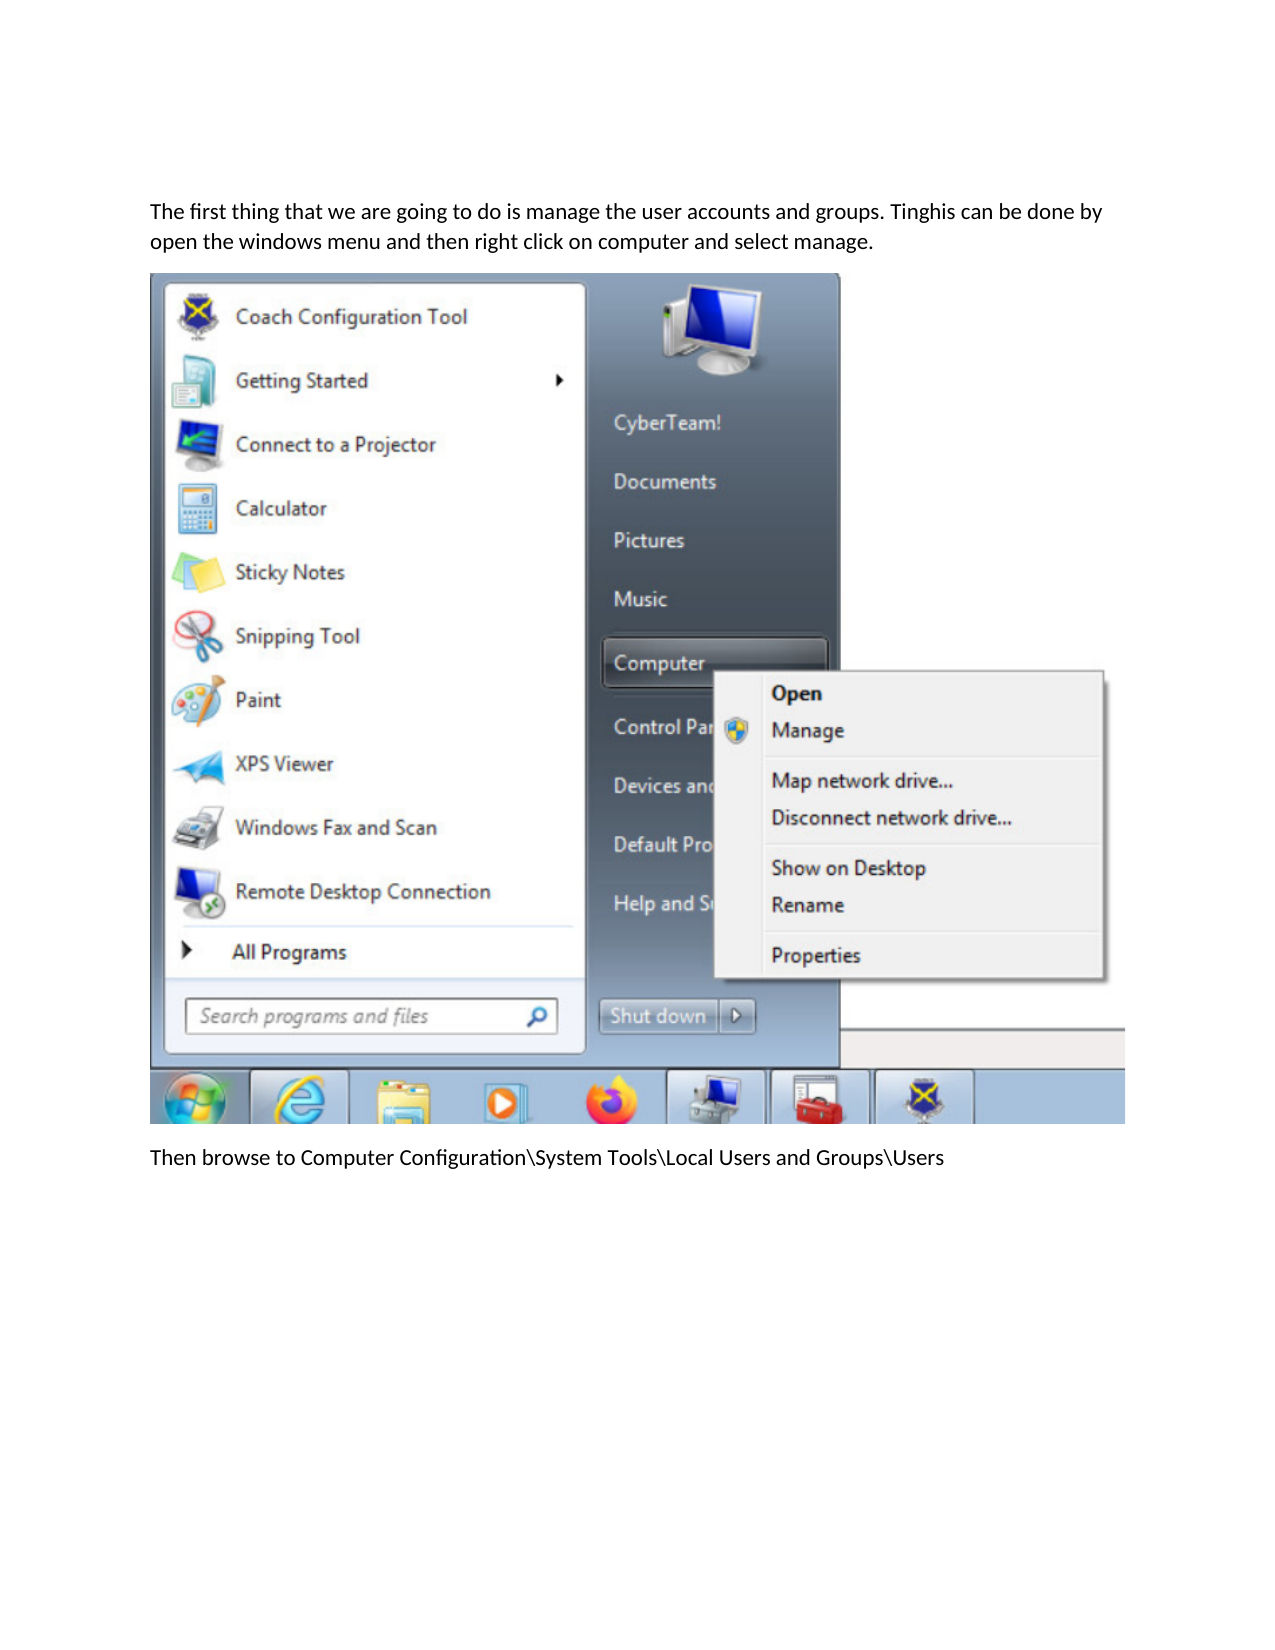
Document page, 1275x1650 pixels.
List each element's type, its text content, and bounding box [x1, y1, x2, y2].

picture [150, 273, 1125, 1124]
text Then browse to Computer Configuration\System Tools\Local Users and Groups\Users [150, 1143, 1125, 1171]
text The first thing that we are going to do is manage the user accounts and groups. Tinghis can be done by open the windows menu and then right click on computer and select manage. [150, 197, 1125, 255]
